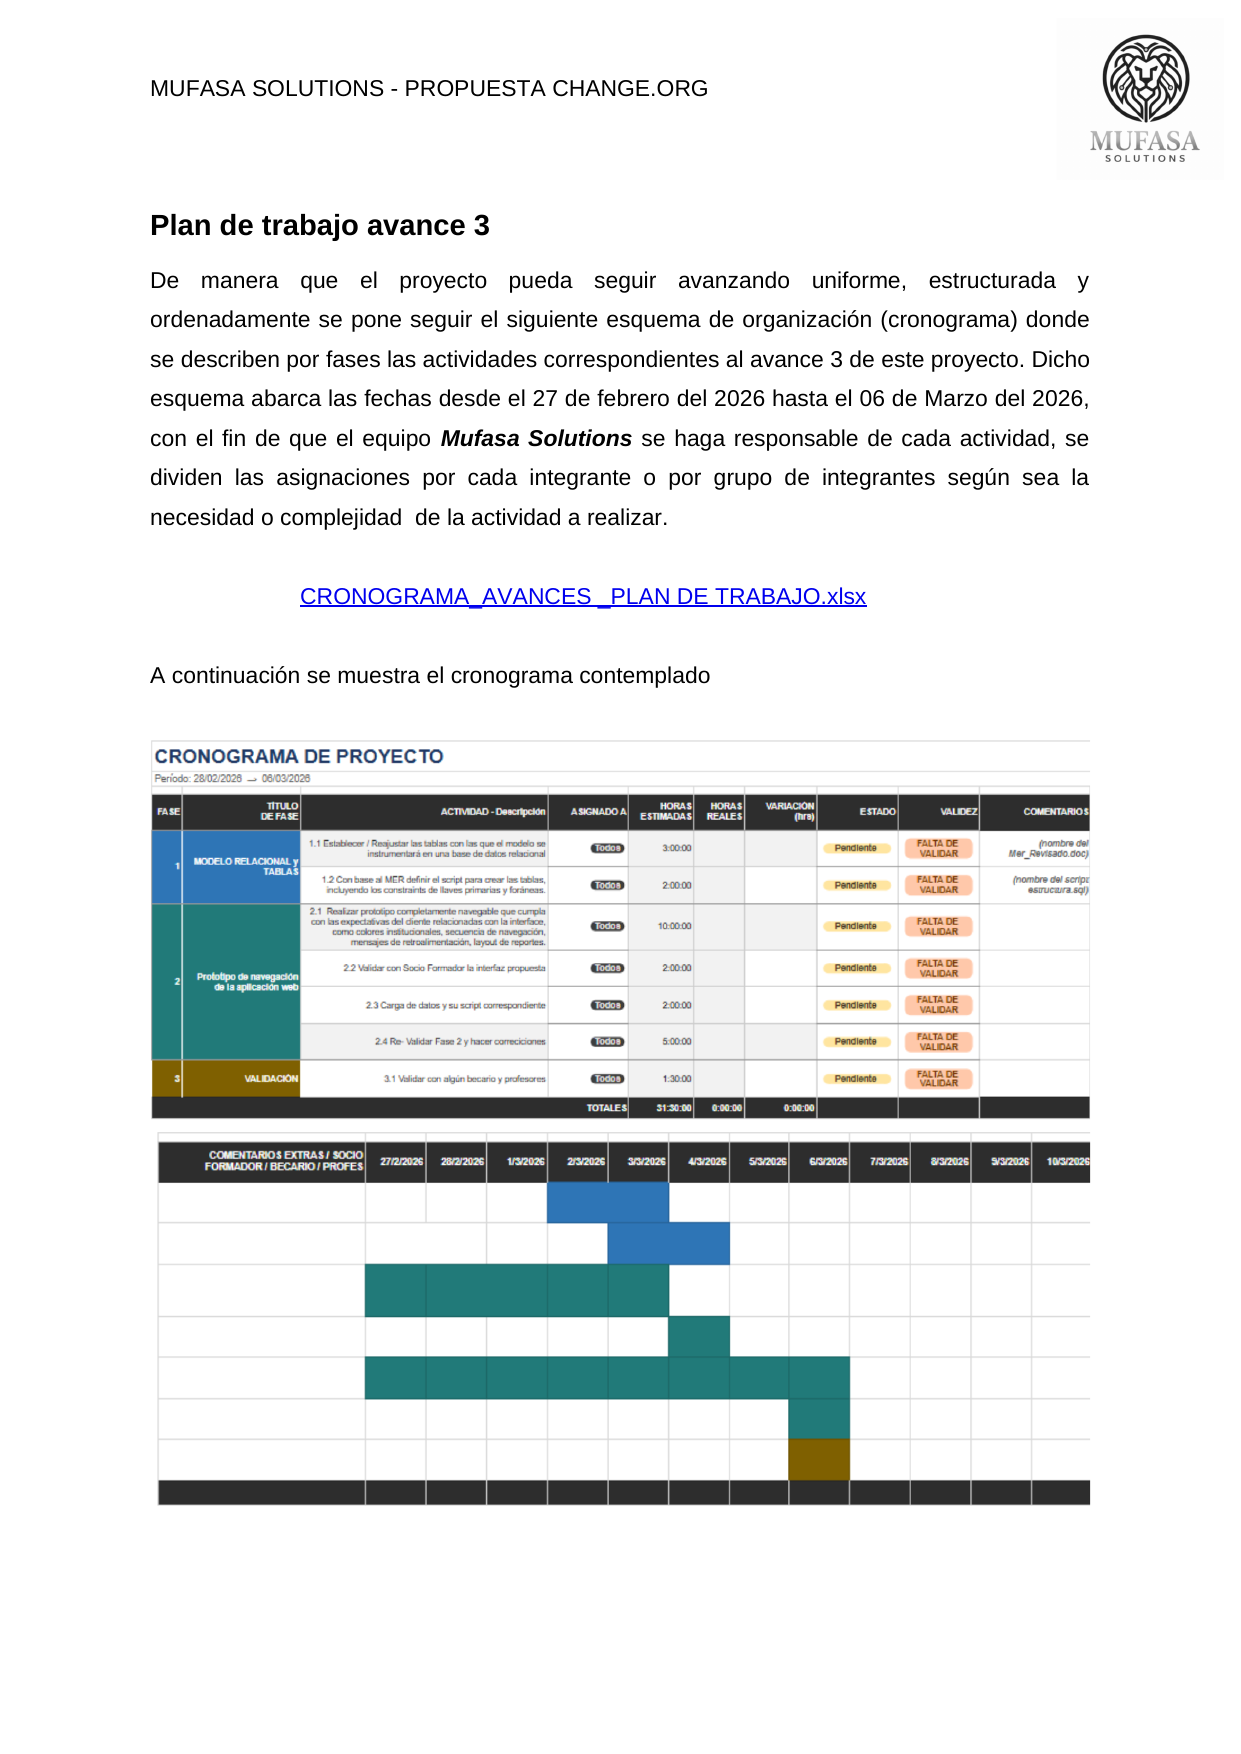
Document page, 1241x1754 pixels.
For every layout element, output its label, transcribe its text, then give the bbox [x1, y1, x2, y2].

text CRONOGRAMA_AVANCES _PLAN DE TRABAJO.xlsx [225, 583, 1090, 609]
text De manera que el proyecto pueda seguir avanzando uniforme, estructurada y ordenadamente se pone seguir el siguiente esquema de organización (cronograma) donde se describen por fases las actividades correspondientes al avance 3 de este proyecto. Dicho esquema abarca las fechas desde el 27 de febrero del 2026 hasta el 06 de Marzo del 2026, con el fin de que el equipo Mufasa Solutions se haga responsable de cada actividad, se dividen las asignaciones por cada integrante o por grupo de integrantes según sea la necesidad o complejidad de la actividad a realizar. [150, 267, 1090, 530]
picture [1056, 18, 1225, 180]
text A continuación se muestra el cronograma contemplado [150, 662, 1090, 688]
subtitle Plan de trabajo avance 3 [150, 207, 1090, 241]
picture [150, 1132, 1091, 1506]
picture [150, 740, 1091, 1120]
